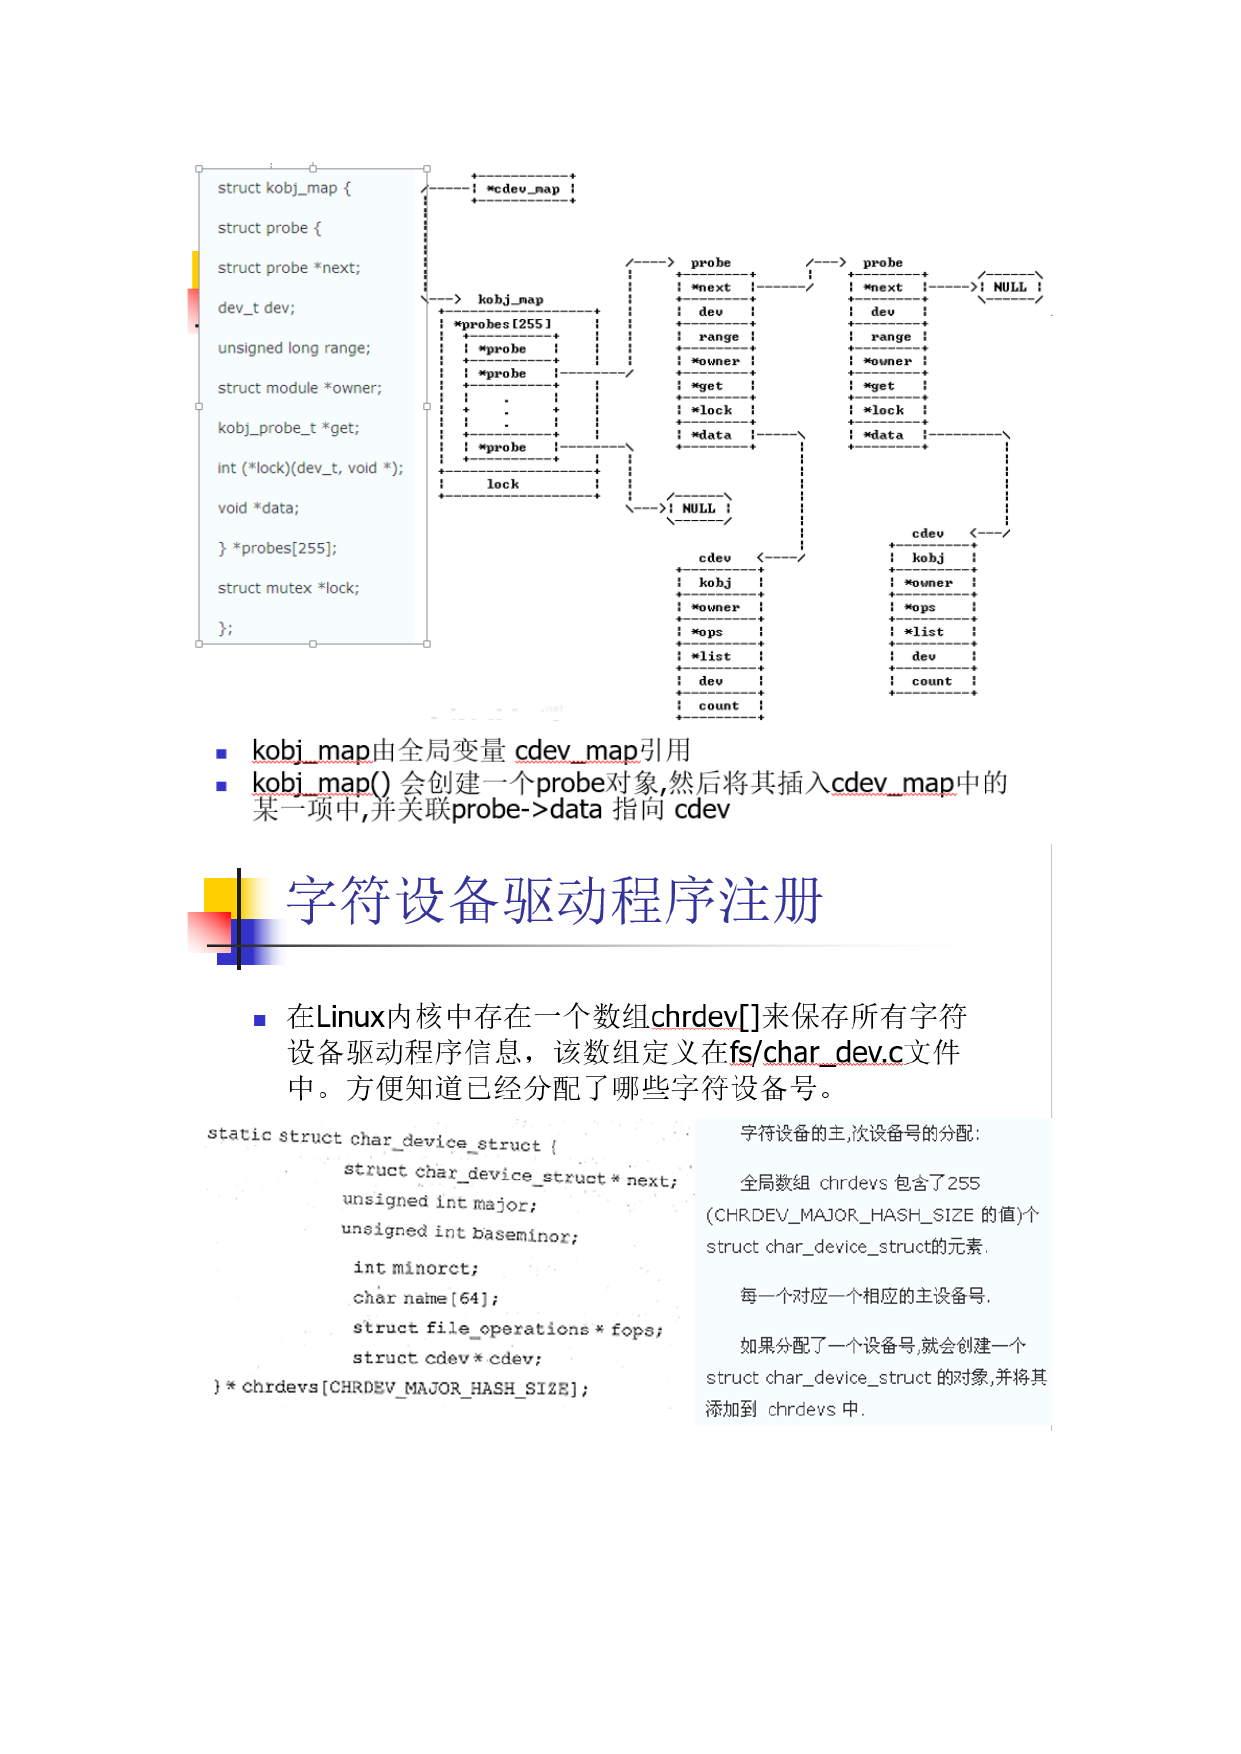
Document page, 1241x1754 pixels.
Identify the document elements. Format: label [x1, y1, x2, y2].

picture [187, 162, 1053, 833]
picture [187, 844, 1053, 1431]
